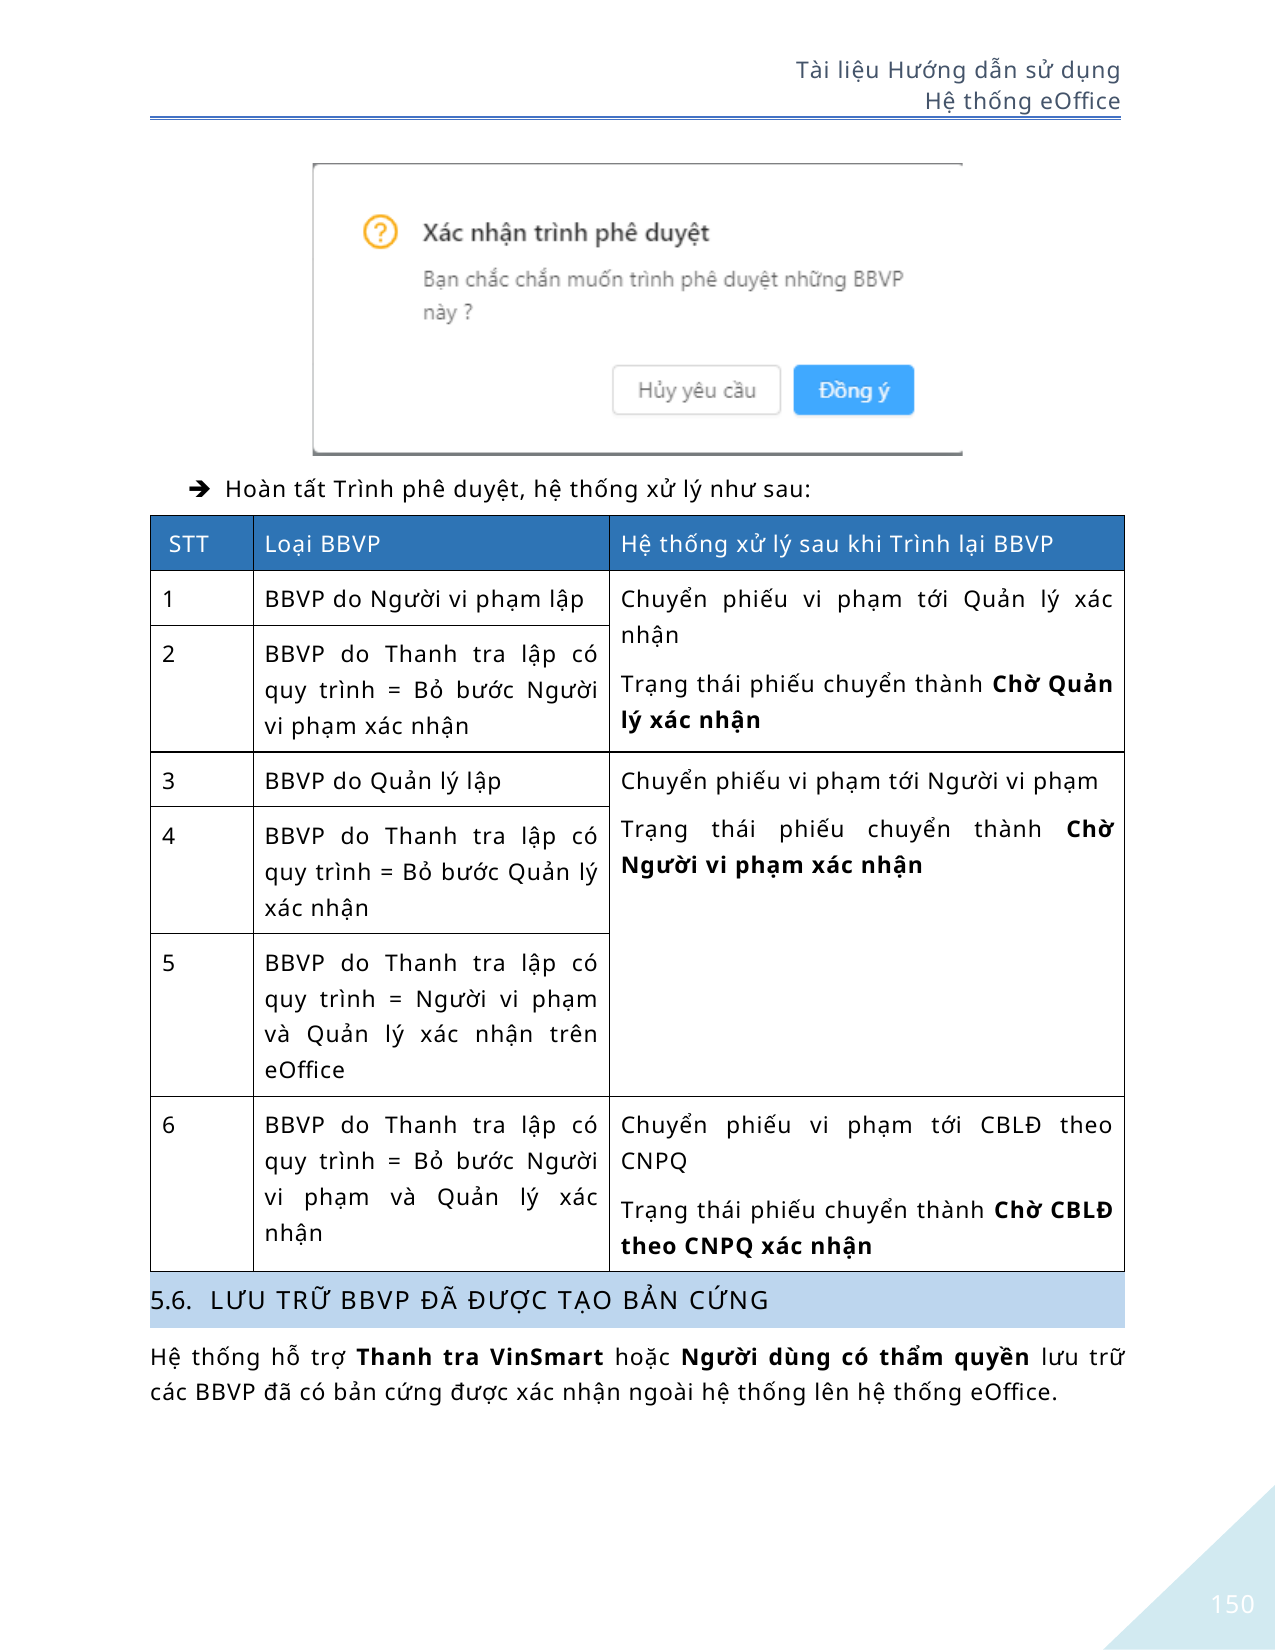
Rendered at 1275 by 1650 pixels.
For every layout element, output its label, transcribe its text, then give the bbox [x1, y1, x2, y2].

table_cell 5 [151, 934, 253, 1096]
table_cell Chuyển phiếu vi phạm tới Người vi phạm Trạng thái phiếu chuyển thành Chờ Người vi phạm xác nhận [610, 753, 1124, 1096]
table_cell Chuyển phiếu vi phạm tới CBLĐ theo CNPQ Trạng thái phiếu chuyển thành Chờ CBLĐ theo CNPQ xác nhận [610, 1097, 1124, 1271]
table_cell BBVP do Quản lý lập [254, 753, 609, 806]
table_header Loại BBVP [254, 516, 609, 570]
table_cell 4 [151, 807, 253, 933]
table_cell 2 [151, 626, 253, 751]
table_cell BBVP do Thanh tra lập có quy trình = Bỏ bước Người vi phạm xác nhận [254, 626, 609, 751]
list Hoàn tất Trình phê duyệt, hệ thống xử lý như sau: [187, 473, 1125, 504]
table_cell 1 [151, 571, 253, 624]
table_header STT [151, 516, 253, 570]
picture [312, 163, 963, 456]
table_cell BBVP do Thanh tra lập có quy trình = Bỏ bước Người vi phạm và Quản lý xác nhận [254, 1097, 609, 1271]
table_cell BBVP do Người vi phạm lập [254, 571, 609, 624]
subtitle Lưu trữ BBVP đã được tạo bản cứng [150, 1277, 1125, 1323]
table_cell Chuyển phiếu vi phạm tới Quản lý xác nhận Trạng thái phiếu chuyển thành Chờ Quản lý xác nhận [610, 571, 1124, 751]
text Hệ thống hỗ trợ Thanh tra VinSmart hoặc Người dùng có thẩm quyền lưu trữ các BBVP đã có bản cứng được xác nhận ngoài hệ thống lên hệ thống eOffice. [150, 1340, 1125, 1408]
table_cell 6 [151, 1097, 253, 1271]
table_header Hệ thống xử lý sau khi Trình lại BBVP [610, 516, 1124, 570]
table_cell 3 [151, 753, 253, 806]
table_cell BBVP do Thanh tra lập có quy trình = Bỏ bước Quản lý xác nhận [254, 807, 609, 933]
table_cell BBVP do Thanh tra lập có quy trình = Người vi phạm và Quản lý xác nhận trên eOffice [254, 934, 609, 1096]
